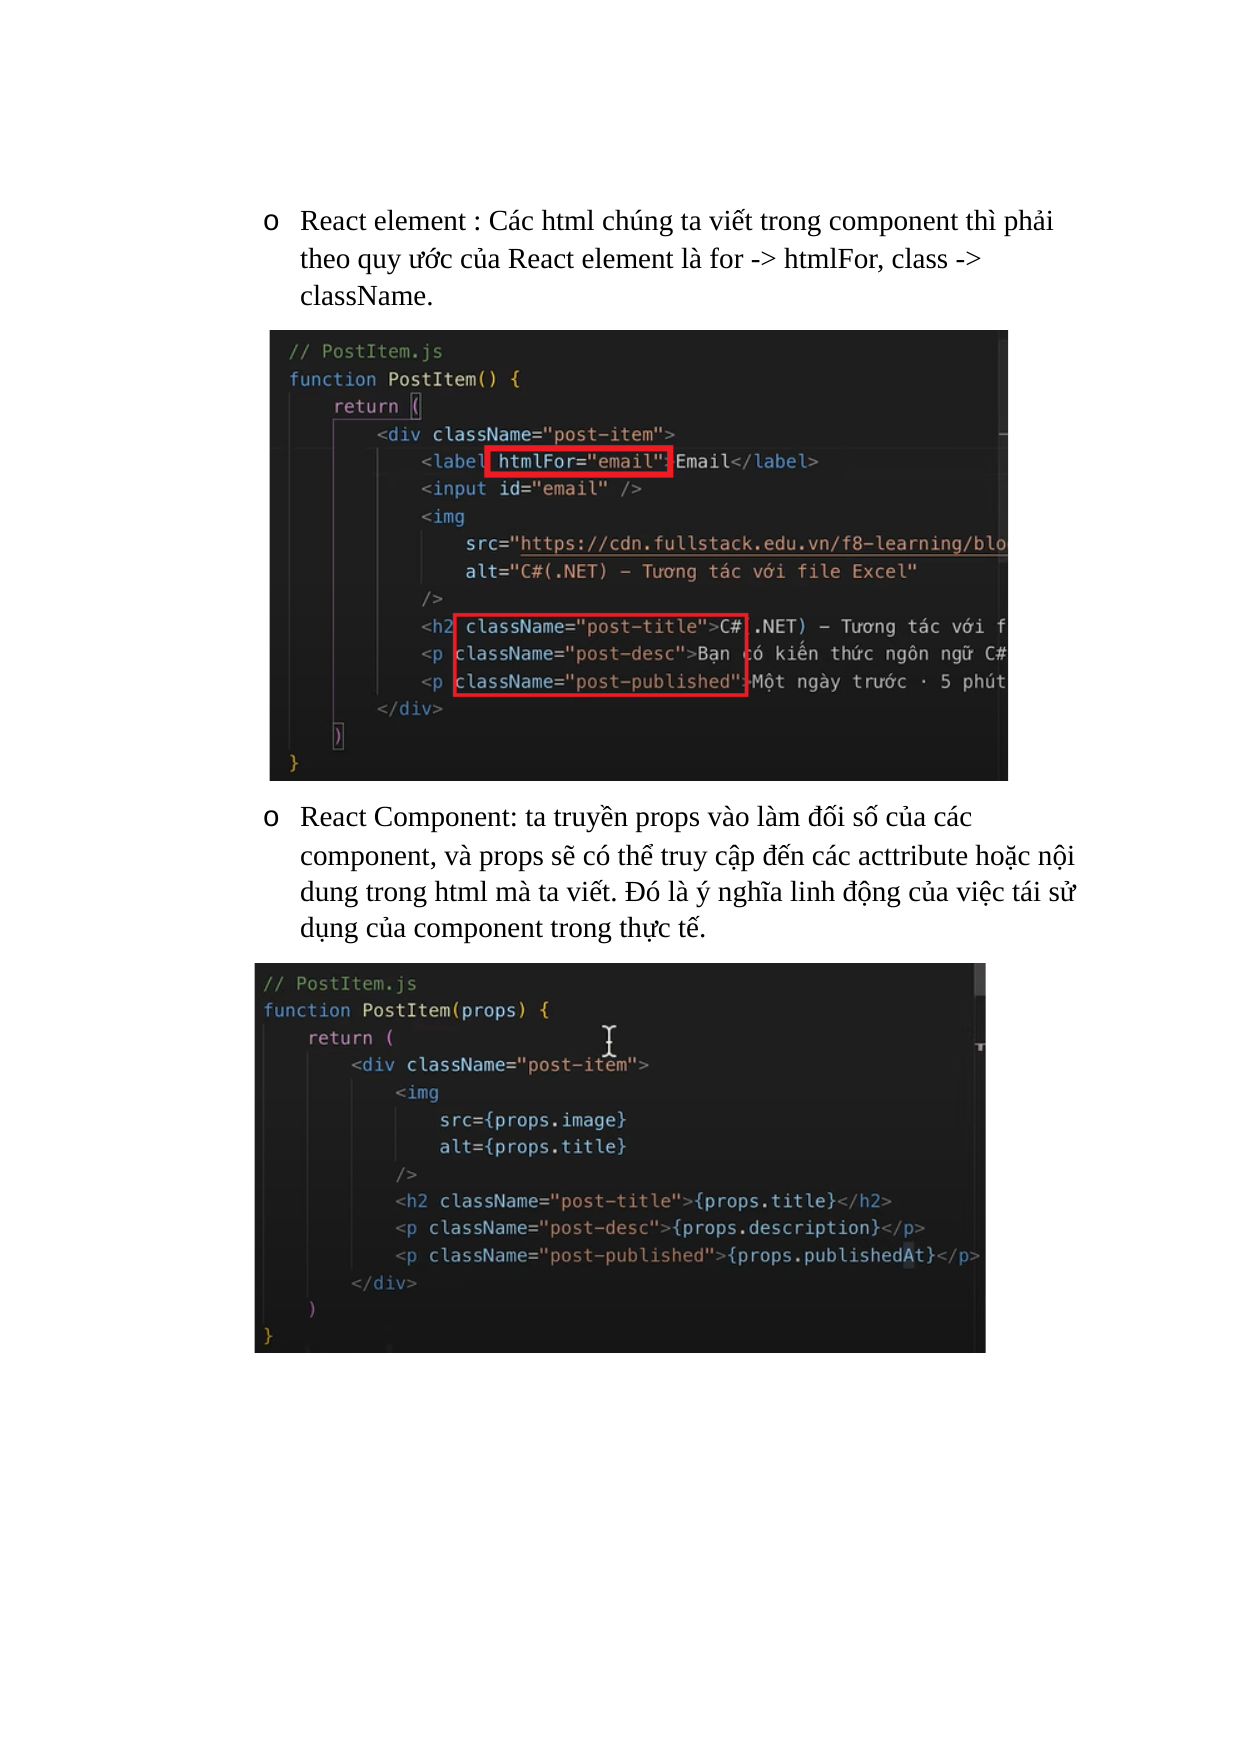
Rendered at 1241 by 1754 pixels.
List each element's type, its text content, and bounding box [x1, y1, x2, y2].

picture [269, 330, 1009, 781]
list React Component: ta truyền props vào làm đối số của các component, và props sẽ có thể truy cập đến các acttribute hoặc nội dung trong html mà ta viết. Đó là ý nghĩa linh động của việc tái sử dụng của component trong thực tế. [262, 799, 1090, 944]
picture [254, 963, 986, 1353]
list React element : Các html chúng ta viết trong component thì phải theo quy ước của React element là for -> htmlFor, class -> className. [262, 203, 1090, 311]
